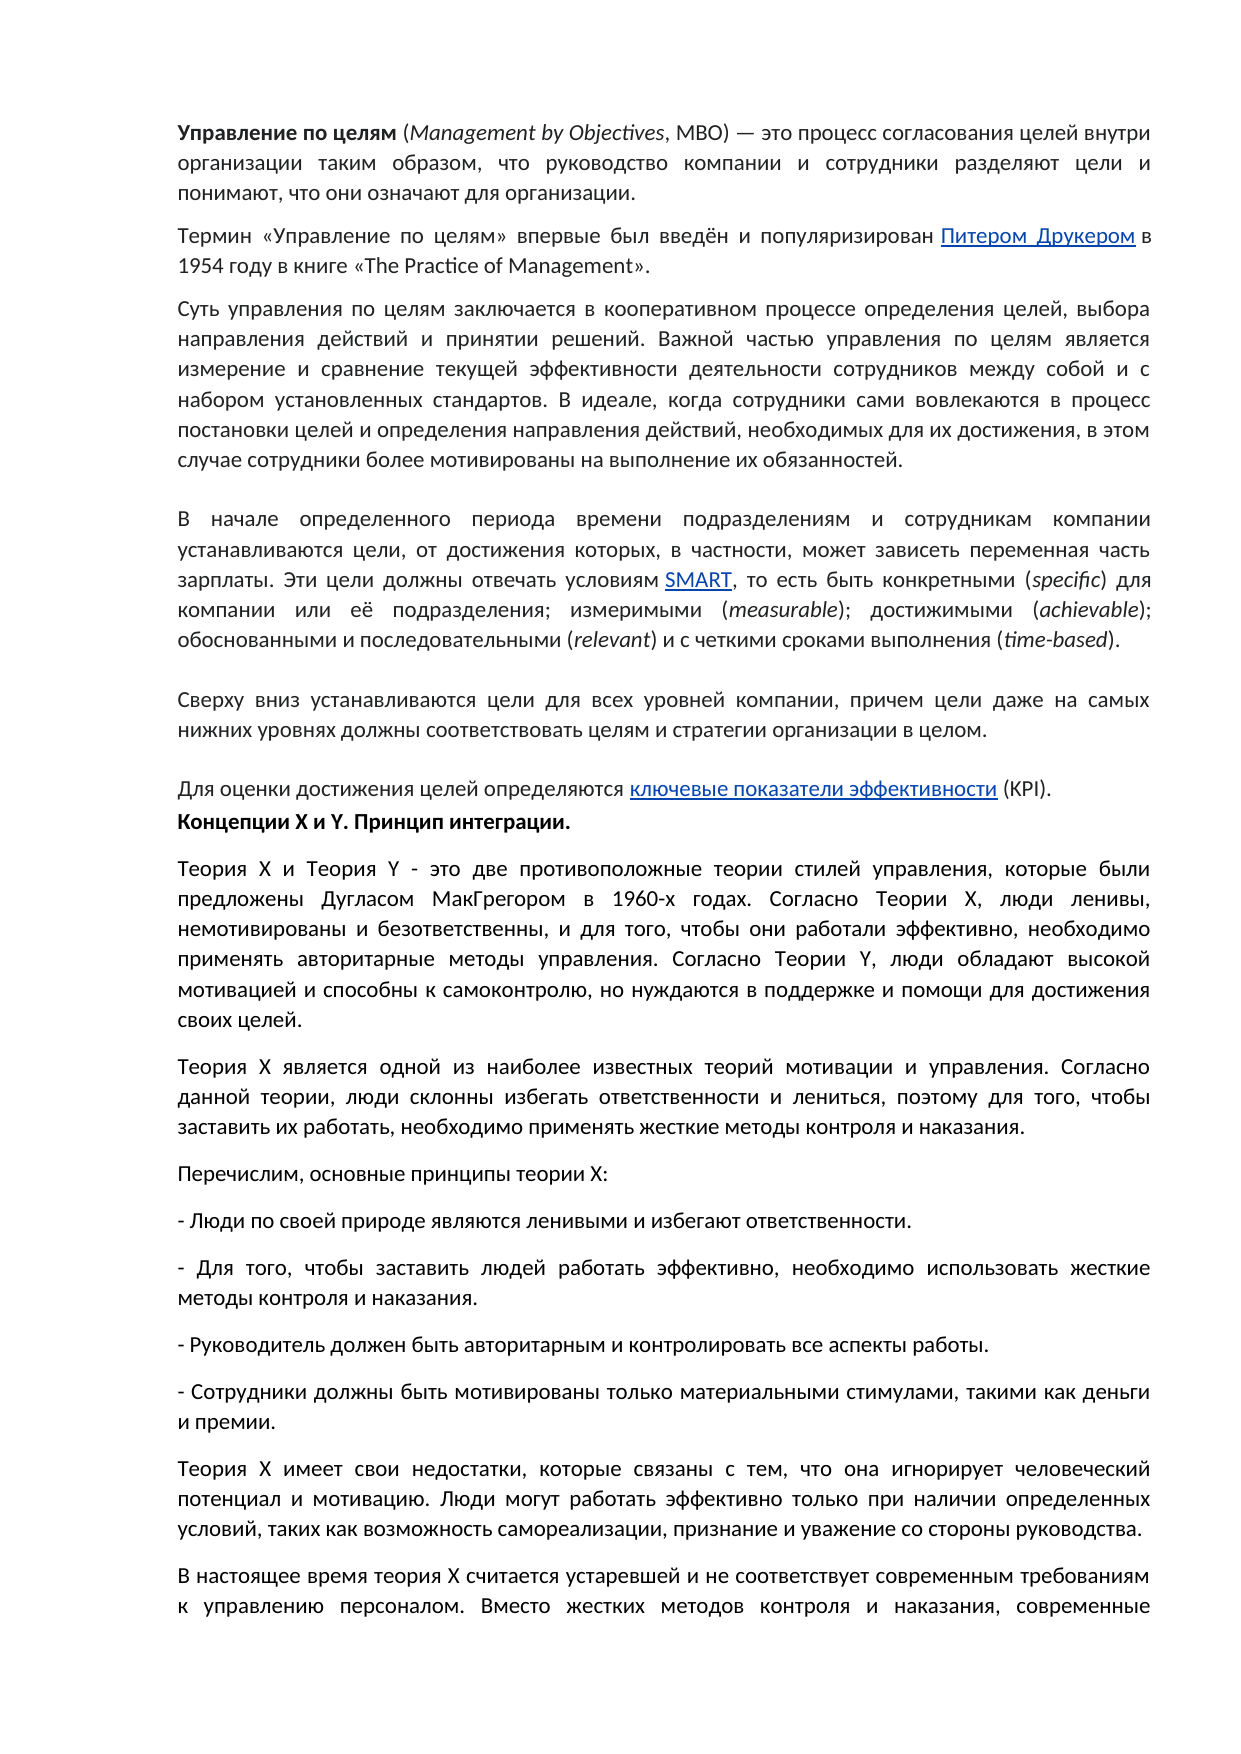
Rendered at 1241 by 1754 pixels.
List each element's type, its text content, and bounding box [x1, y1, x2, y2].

text Термин «Управление по целям» впервые был введён и популяризирован Питером Друкером в 1954 году в книге «The Practice of Management». [177, 221, 1152, 279]
text Сверху вниз устанавливаются цели для всех уровней компании, причем цели даже на самых нижних уровнях должны соответствовать целям и стратегии организации в целом. [177, 685, 1152, 743]
text Для оценки достижения целей определяются ключевые показатели эффективности (KPI). [177, 774, 1152, 802]
text Перечислим, основные принципы теории X: [177, 1159, 1152, 1187]
text - Люди по своей природе являются ленивыми и избегают ответственности. [177, 1206, 1152, 1234]
text Управление по целям (Management by Objectives, MBO) — это процесс согласования целей внутри организации таким образом, что руководство компании и сотрудники разделяют цели и понимают, что они означают для организации. [177, 118, 1152, 207]
text - Руководитель должен быть авторитарным и контролировать все аспекты работы. [177, 1330, 1152, 1358]
text - Для того, чтобы заставить людей работать эффективно, необходимо использовать жесткие методы контроля и наказания. [177, 1253, 1152, 1311]
text Теория X является одной из наиболее известных теорий мотивации и управления. Согласно данной теории, люди склонны избегать ответственности и лениться, поэтому для того, чтобы заставить их работать, необходимо применять жесткие методы контроля и наказания. [177, 1052, 1152, 1140]
text Суть управления по целям заключается в кооперативном процессе определения целей, выбора направления действий и принятии решений. Важной частью управления по целям является измерение и сравнение текущей эффективности деятельности сотрудников между собой и с набором установленных стандартов. В идеале, когда сотрудники сами вовлекаются в процесс постановки целей и определения направления действий, необходимых для их достижения, в этом случае сотрудники более мотивированы на выполнение их обязанностей. [177, 294, 1152, 473]
text - Сотрудники должны быть мотивированы только материальными стимулами, такими как деньги и премии. [177, 1377, 1152, 1435]
text Концепции Х и Y. Принцип интеграции. [177, 807, 1152, 835]
text В начале определенного периода времени подразделениям и сотрудникам компании устанавливаются цели, от достижения которых, в частности, может зависеть переменная часть зарплаты. Эти цели должны отвечать условиям SMART, то есть быть конкретными (specific) для компании или её подразделения; измеримыми (measurable); достижимыми (achievable); обоснованными и последовательными (relevant) и с четкими сроками выполнения (time-based). [177, 504, 1152, 653]
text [177, 1561, 1152, 1619]
text Теория X и Теория Y - это две противоположные теории стилей управления, которые были предложены Дугласом МакГрегором в 1960-х годах. Согласно Теории X, люди ленивы, немотивированы и безответственны, и для того, чтобы они работали эффективно, необходимо применять авторитарные методы управления. Согласно Теории Y, люди обладают высокой мотивацией и способны к самоконтролю, но нуждаются в поддержке и помощи для достижения своих целей. [177, 854, 1152, 1033]
text Теория X имеет свои недостатки, которые связаны с тем, что она игнорирует человеческий потенциал и мотивацию. Люди могут работать эффективно только при наличии определенных условий, таких как возможность самореализации, признание и уважение со стороны руководства. [177, 1454, 1152, 1542]
